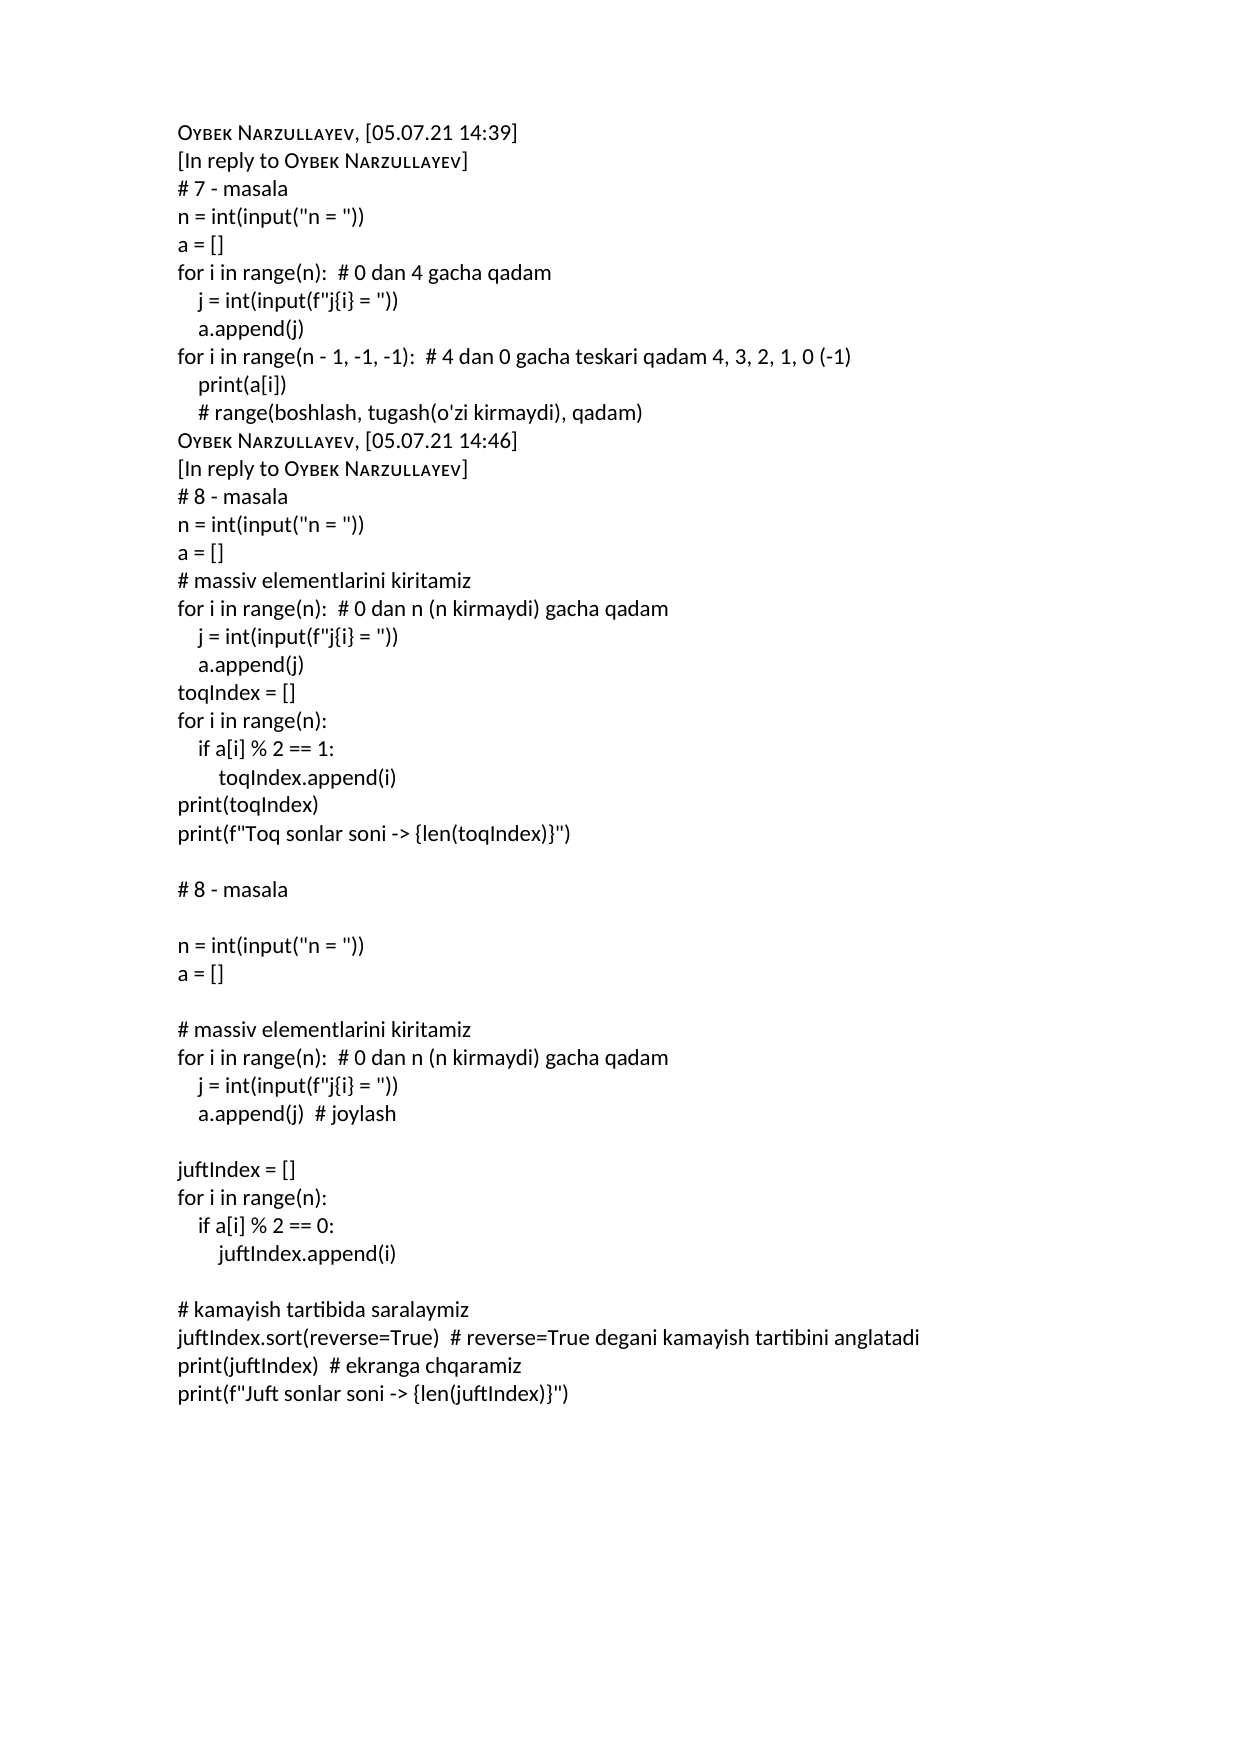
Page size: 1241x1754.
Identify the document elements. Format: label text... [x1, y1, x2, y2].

text a = [] [177, 959, 1152, 987]
text juftIndex.sort(reverse=True) # reverse=True degani kamayish tartibini anglatadi [177, 1323, 1152, 1351]
text Oʏʙᴇᴋ Nᴀʀᴢᴜʟʟᴀʏᴇᴠ, [05.07.21 14:39] [177, 118, 1152, 146]
text if a[i] % 2 == 0: [177, 1211, 1152, 1239]
text a.append(j) [177, 314, 1152, 342]
text toqIndex.append(i) [177, 763, 1152, 791]
text # 8 - masala [177, 875, 1152, 903]
text juftIndex = [] [177, 1155, 1152, 1183]
text Oʏʙᴇᴋ Nᴀʀᴢᴜʟʟᴀʏᴇᴠ, [05.07.21 14:46] [177, 426, 1152, 454]
text n = int(input("n = ")) [177, 202, 1152, 230]
text print(f"Juft sonlar soni -> {len(juftIndex)}") [177, 1379, 1152, 1407]
text # 7 - masala [177, 174, 1152, 202]
text for i in range(n): [177, 707, 1152, 734]
text print(a[i]) [177, 370, 1152, 398]
text print(juftIndex) # ekranga chqaramiz [177, 1351, 1152, 1379]
text a = [] [177, 538, 1152, 566]
text n = int(input("n = ")) [177, 510, 1152, 538]
text # 8 - masala [177, 482, 1152, 510]
text # kamayish tartibida saralaymiz [177, 1295, 1152, 1323]
text for i in range(n): # 0 dan n (n kirmaydi) gacha qadam [177, 594, 1152, 622]
text j = int(input(f"j{i} = ")) [177, 1071, 1152, 1099]
text j = int(input(f"j{i} = ")) [177, 286, 1152, 314]
text print(toqIndex) [177, 791, 1152, 819]
text [In reply to Oʏʙᴇᴋ Nᴀʀᴢᴜʟʟᴀʏᴇᴠ] [177, 146, 1152, 174]
text j = int(input(f"j{i} = ")) [177, 622, 1152, 651]
text # massiv elementlarini kiritamiz [177, 1015, 1152, 1043]
text a.append(j) [177, 651, 1152, 678]
text n = int(input("n = ")) [177, 931, 1152, 959]
text for i in range(n - 1, -1, -1): # 4 dan 0 gacha teskari qadam 4, 3, 2, 1, 0 (-1) [177, 342, 1152, 370]
text a.append(j) # joylash [177, 1099, 1152, 1127]
text # range(boshlash, tugash(o'zi kirmaydi), qadam) [177, 398, 1152, 426]
text [In reply to Oʏʙᴇᴋ Nᴀʀᴢᴜʟʟᴀʏᴇᴠ] [177, 454, 1152, 482]
text toqIndex = [] [177, 678, 1152, 707]
text if a[i] % 2 == 1: [177, 734, 1152, 763]
text # massiv elementlarini kiritamiz [177, 566, 1152, 594]
text print(f"Toq sonlar soni -> {len(toqIndex)}") [177, 819, 1152, 847]
text for i in range(n): # 0 dan 4 gacha qadam [177, 258, 1152, 286]
text for i in range(n): # 0 dan n (n kirmaydi) gacha qadam [177, 1043, 1152, 1071]
text for i in range(n): [177, 1183, 1152, 1211]
text juftIndex.append(i) [177, 1239, 1152, 1267]
text a = [] [177, 230, 1152, 258]
